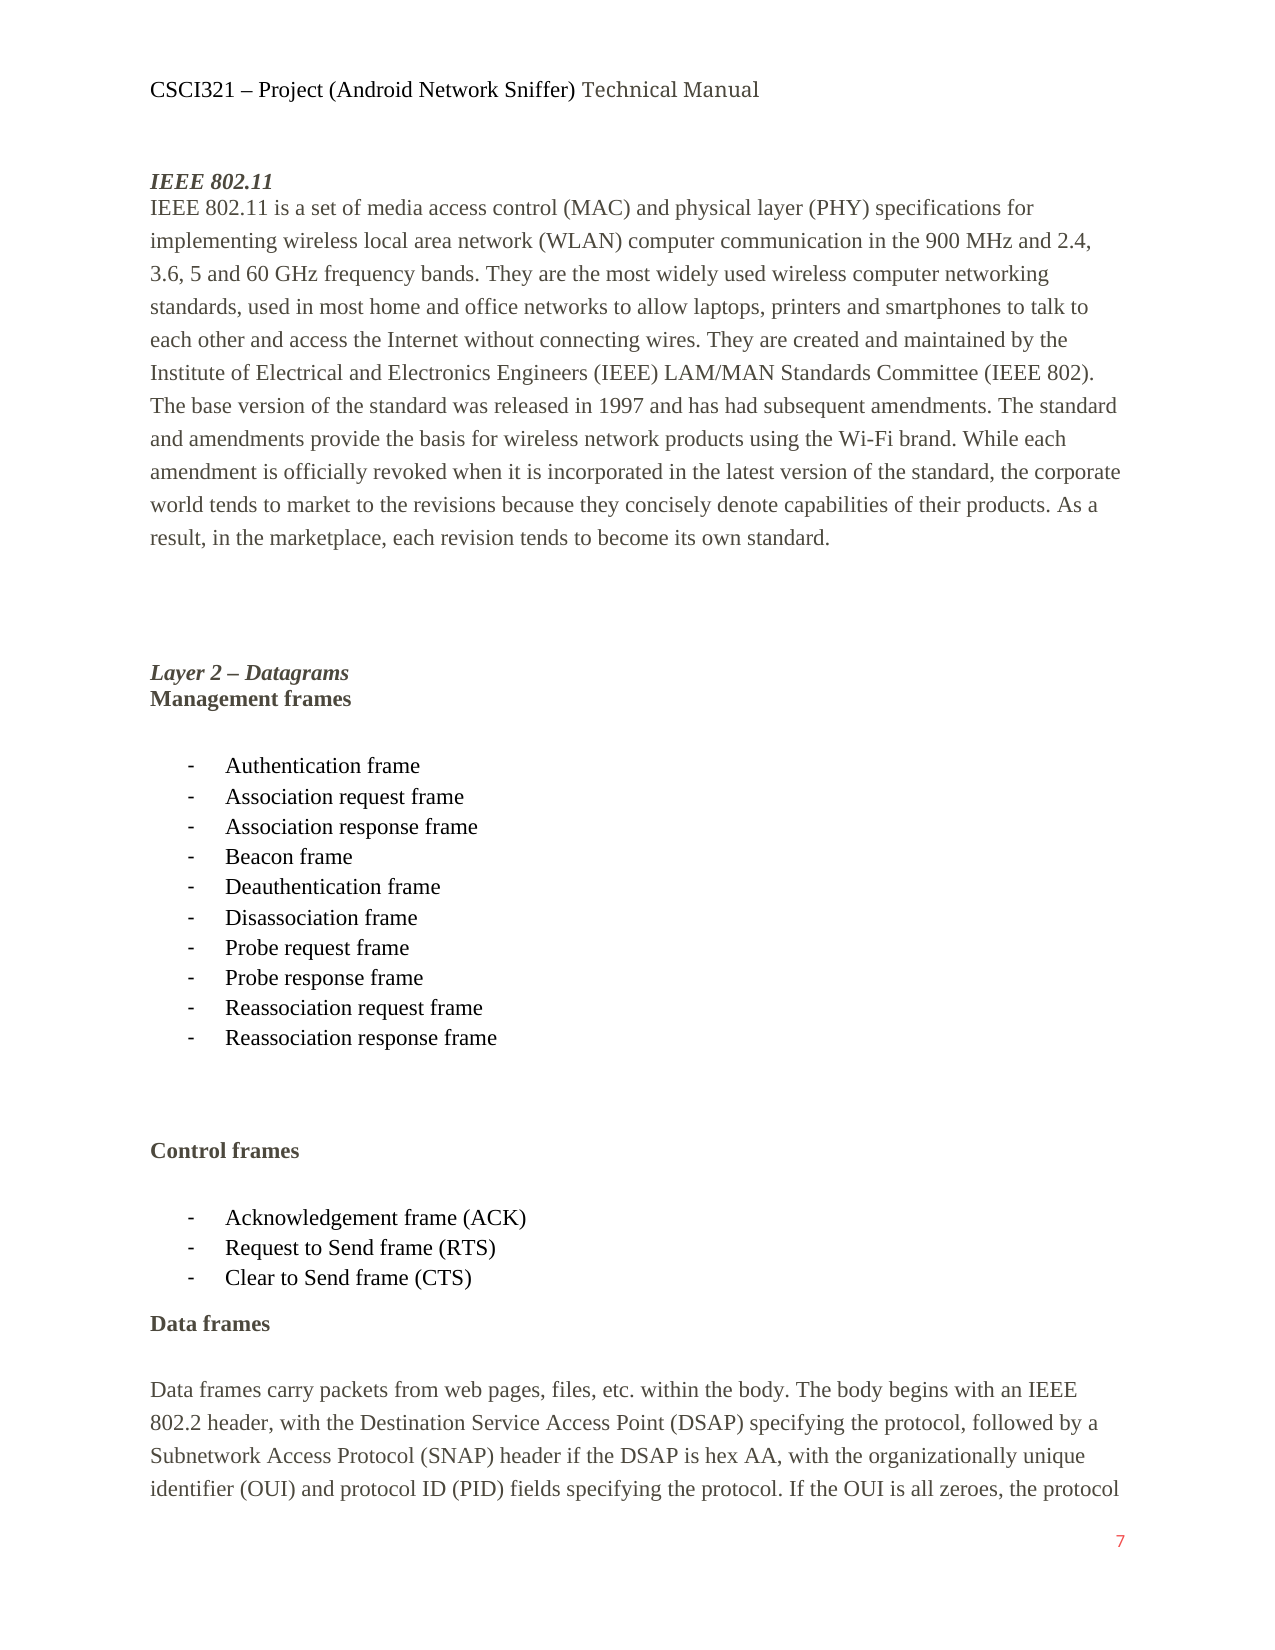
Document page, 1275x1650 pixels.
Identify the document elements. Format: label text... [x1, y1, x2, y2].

list Reassociation response frame [187, 1023, 1125, 1052]
list Request to Send frame (RTS) [187, 1233, 1125, 1261]
list Disassociation frame [187, 903, 1125, 931]
text Data frames [150, 1310, 1125, 1337]
list Probe request frame [187, 933, 1125, 961]
list Probe response frame [187, 963, 1125, 991]
list Association response frame [187, 812, 1125, 840]
text IEEE 802.11 is a set of media access control (MAC) and physical layer (PHY) specifications for implementing wireless local area network (WLAN) computer communication in the 900 MHz and 2.4, 3.6, 5 and 60 GHz frequency bands. They are the most widely used wireless computer networking standards, used in most home and office networks to allow laptops, printers and smartphones to talk to each other and access the Internet without connecting wires. They are created and maintained by the Institute of Electrical and Electronics Engineers (IEEE) LAM/MAN Standards Committee (IEEE 802). The base version of the standard was released in 1997 and has had subsequent amendments. The standard and amendments provide the basis for wireless network products using the Wi-Fi brand. While each amendment is officially revoked when it is incorporated in the latest version of the standard, the corporate world tends to market to the revisions because they concisely denote capabilities of their products. As a result, in the marketplace, each revision tends to become its own standard. [150, 194, 1125, 550]
subtitle Layer 2 – Datagrams [150, 659, 1125, 685]
list Deauthentication frame [187, 872, 1125, 901]
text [150, 1376, 1125, 1502]
text Control frames [150, 1137, 1125, 1163]
list Acknowledgement frame (ACK) [187, 1203, 1125, 1231]
list Reassociation request frame [187, 993, 1125, 1021]
list Association request frame [187, 782, 1125, 810]
text Management frames [150, 685, 1125, 712]
list Beacon frame [187, 842, 1125, 870]
list Clear to Send frame (CTS) [187, 1263, 1125, 1291]
list Authentication frame [187, 752, 1125, 780]
subtitle IEEE 802.11 [150, 168, 1125, 194]
